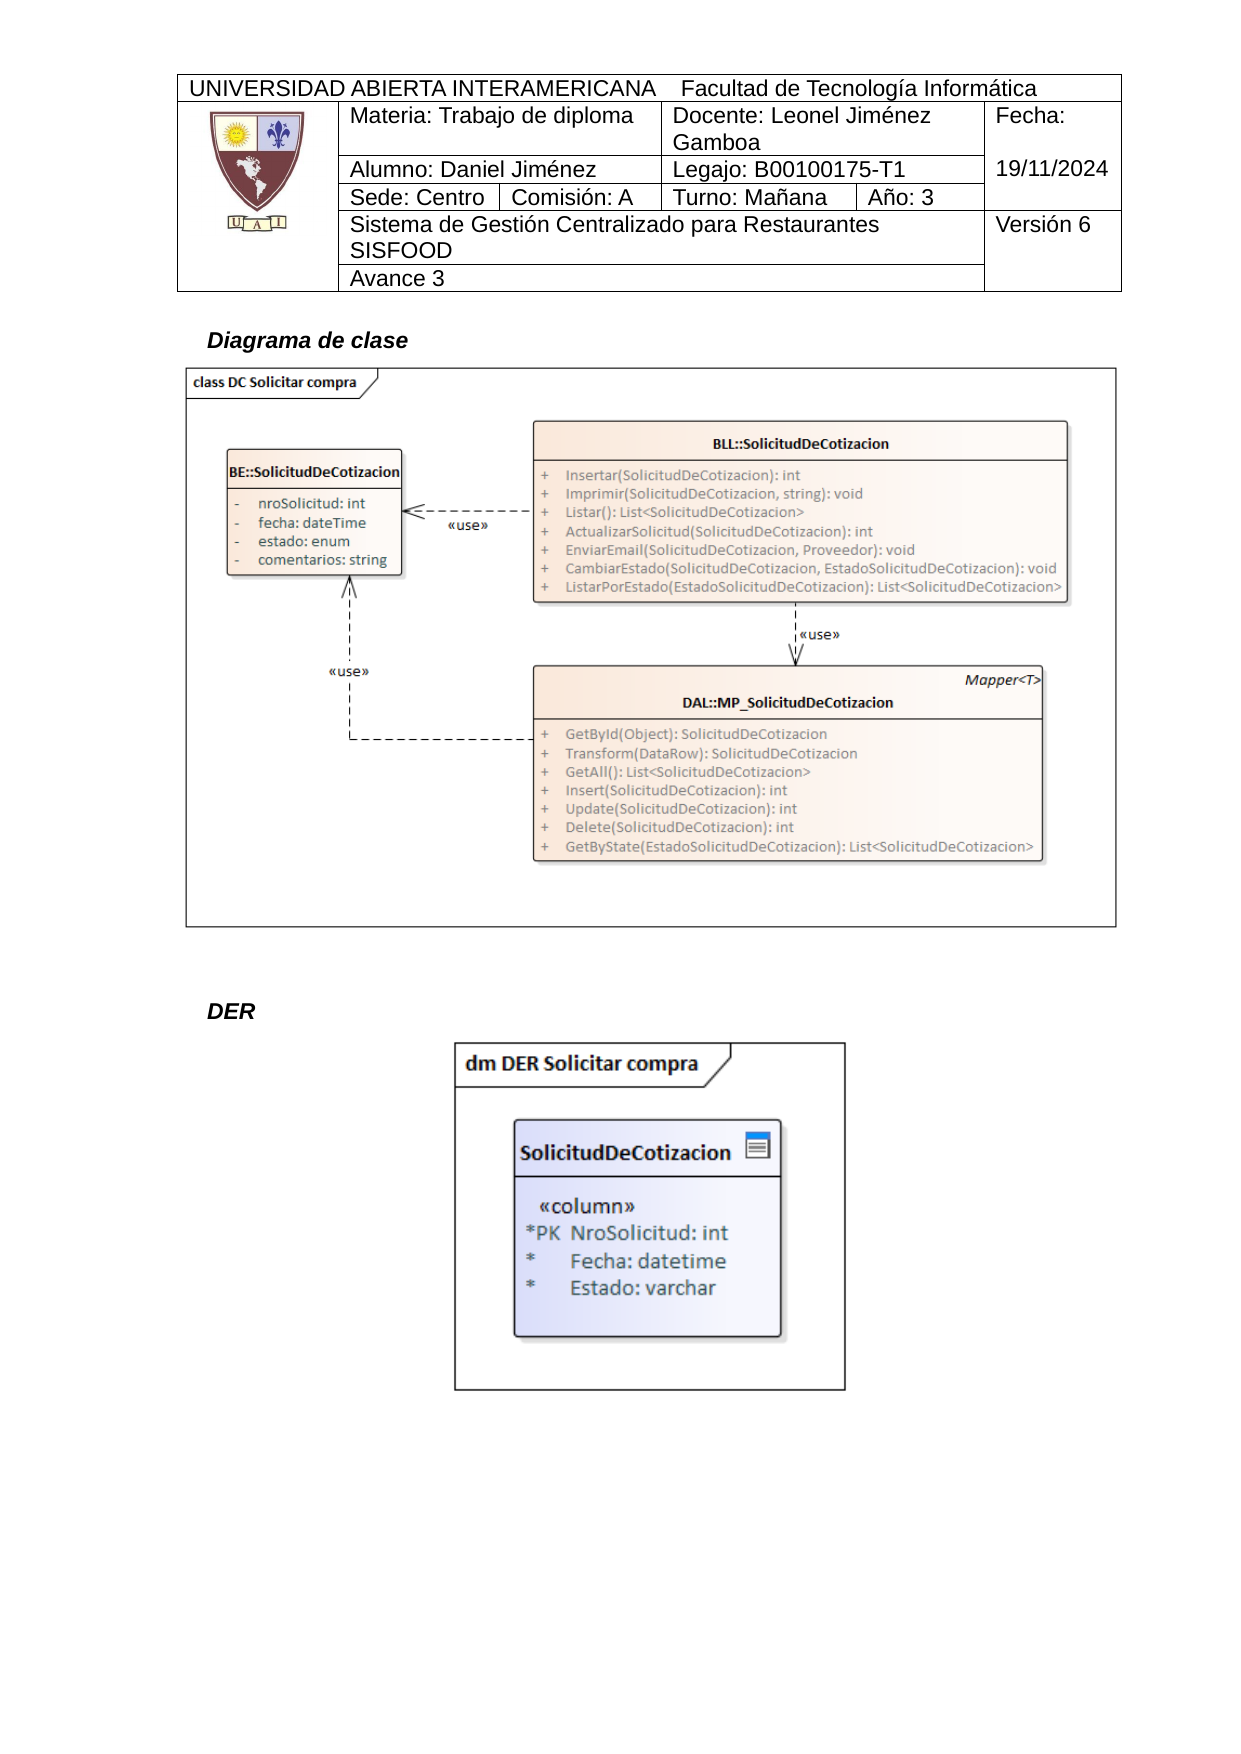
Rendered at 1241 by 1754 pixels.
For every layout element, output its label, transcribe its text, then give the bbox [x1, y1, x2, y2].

subtitle Diagrama de clase [207, 327, 1122, 353]
picture [442, 1030, 857, 1402]
picture [177, 359, 1123, 935]
picture [188, 102, 327, 236]
subtitle DER [207, 998, 1122, 1024]
